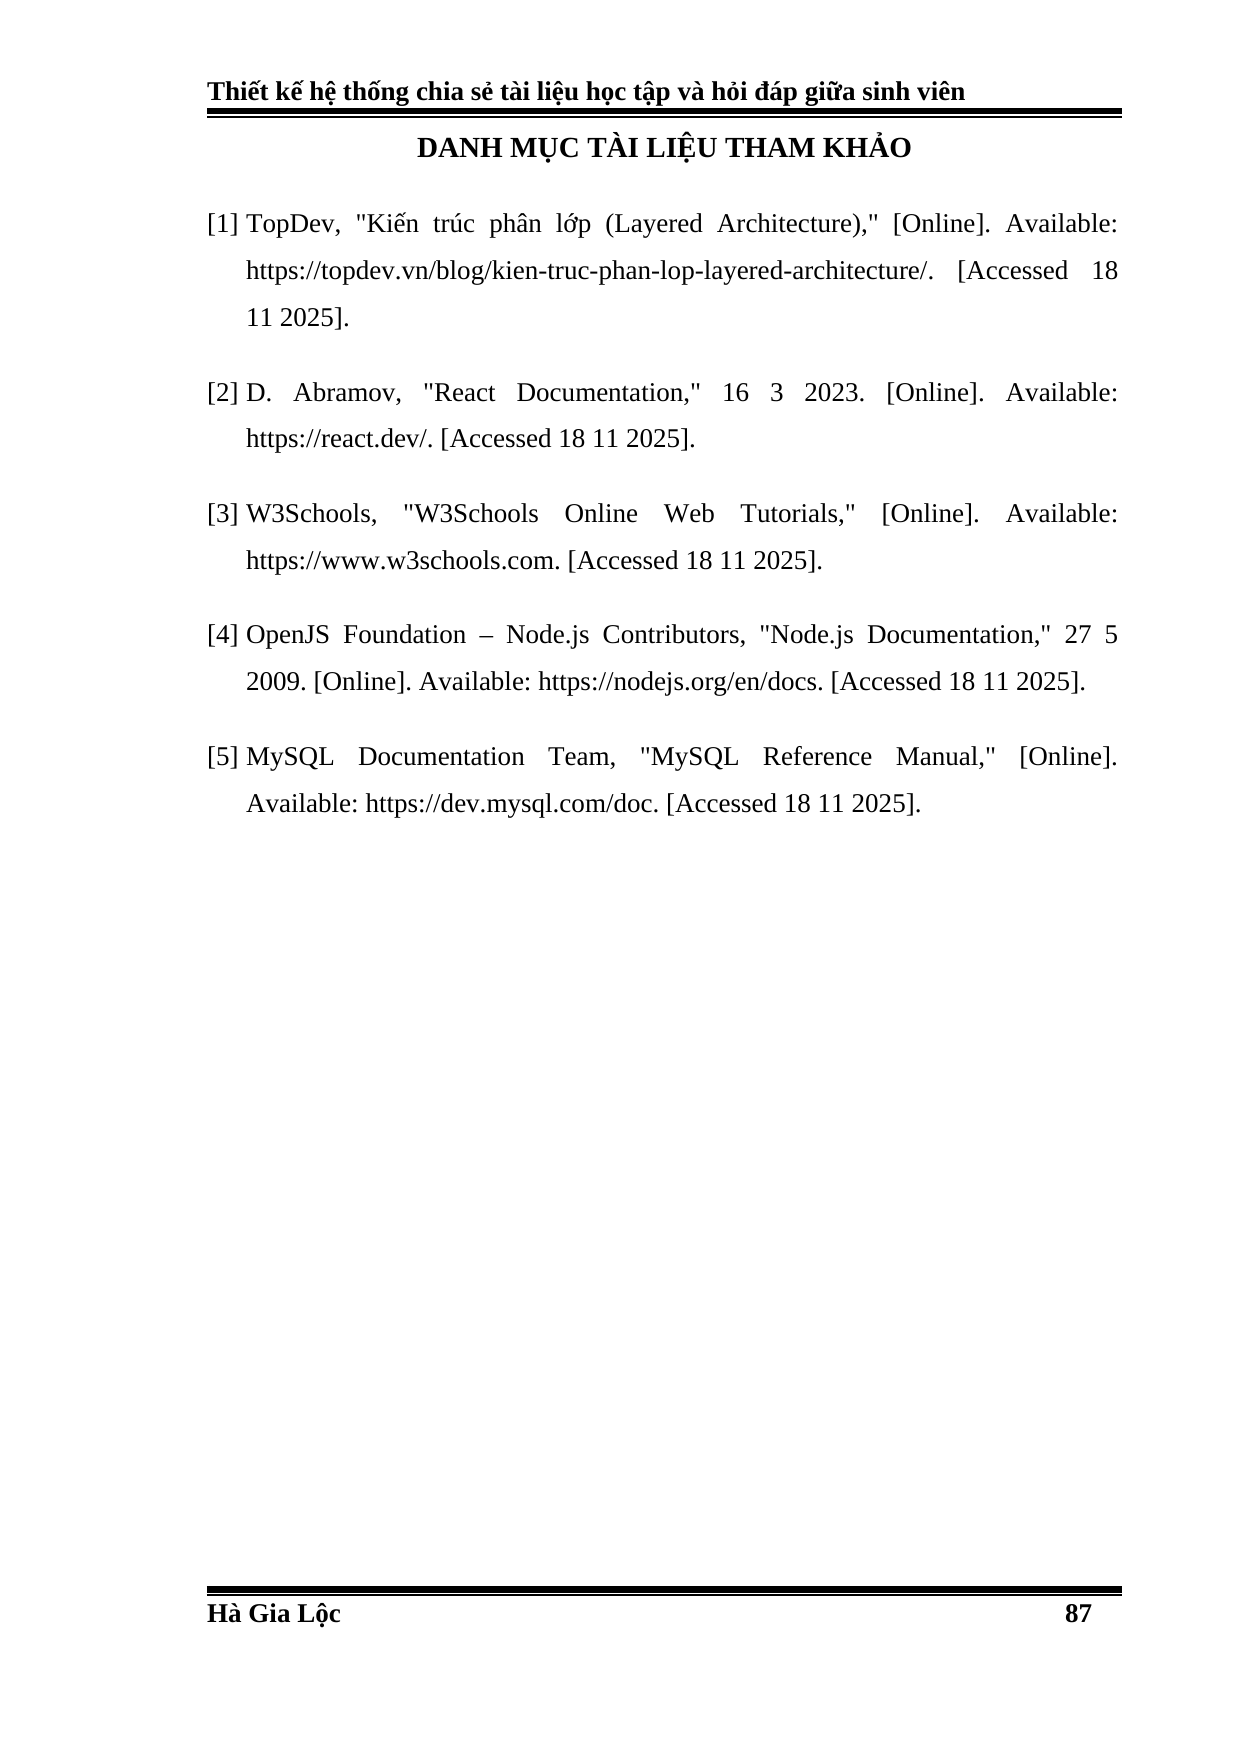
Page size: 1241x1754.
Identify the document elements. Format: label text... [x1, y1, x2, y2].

subtitle DANH MỤC TÀI LIỆU THAM KHẢO [207, 131, 1122, 164]
table_cell D. Abramov, "React Documentation," 16 3 2023. [Online]. Available: https://react.dev/. [Accessed 18 11 2025]. [244, 362, 1121, 483]
table_cell [5] [205, 726, 244, 847]
table_cell W3Schools, "W3Schools Online Web Tutorials," [Online]. Available: https://www.w3schools.com. [Accessed 18 11 2025]. [244, 483, 1121, 604]
table_cell [2] [205, 362, 244, 483]
table_cell [4] [205, 605, 244, 726]
table_header TopDev, "Kiến trúc phân lớp (Layered Architecture)," [Online]. Available: https://topdev.vn/blog/kien-truc-phan-lop-layered-architecture/. [Accessed 18 11 2025]. [244, 194, 1121, 362]
table_header [1] [205, 194, 244, 362]
table_cell MySQL Documentation Team, "MySQL Reference Manual," [Online]. Available: https://dev.mysql.com/doc. [Accessed 18 11 2025]. [244, 726, 1121, 847]
table_cell [3] [205, 483, 244, 604]
table_cell OpenJS Foundation – Node.js Contributors, "Node.js Documentation," 27 5 2009. [Online]. Available: https://nodejs.org/en/docs. [Accessed 18 11 2025]. [244, 605, 1121, 726]
